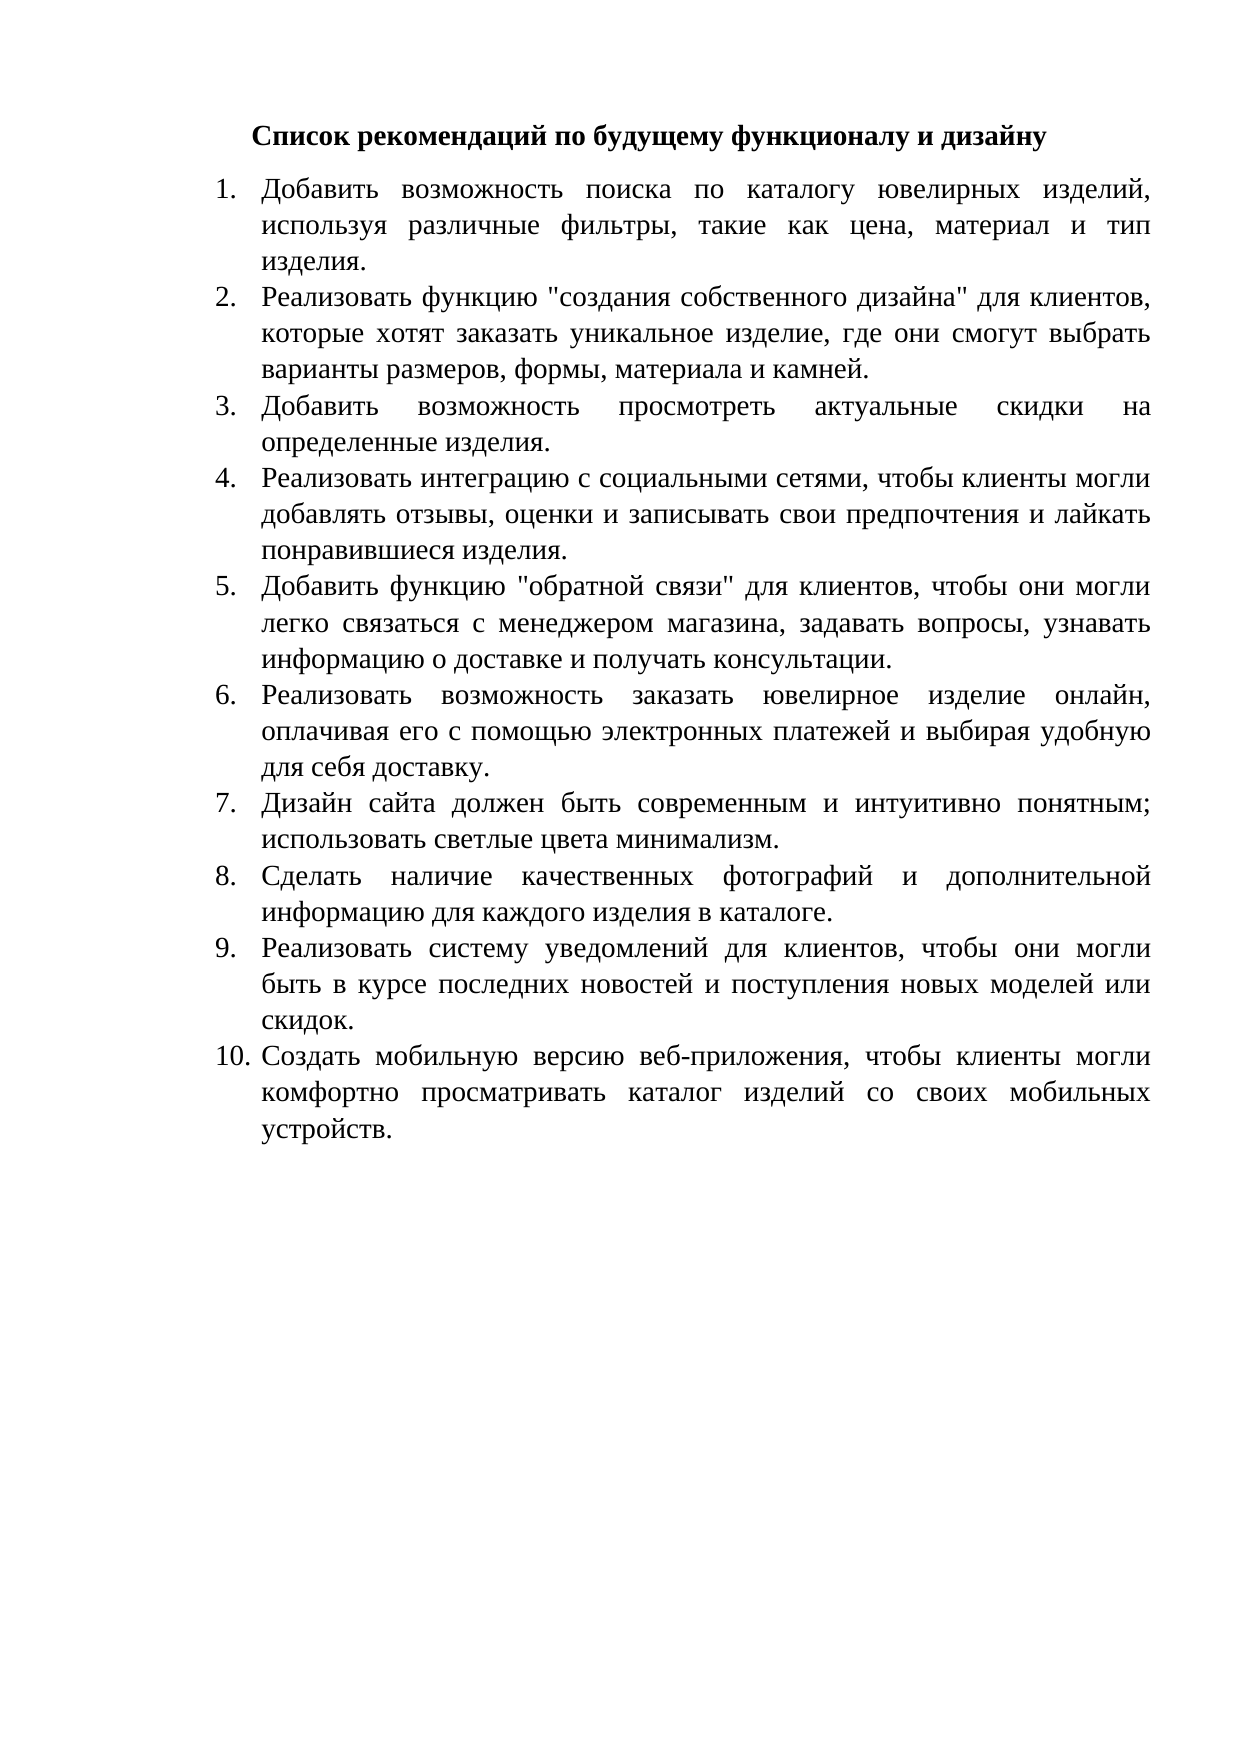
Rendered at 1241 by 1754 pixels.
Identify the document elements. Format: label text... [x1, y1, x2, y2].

list Реализовать функцию "создания собственного дизайна" для клиентов, которые хотят заказать уникальное изделие, где они смогут выбрать варианты размеров, формы, материала и камней. [215, 279, 1152, 385]
list Реализовать возможность заказать ювелирное изделие онлайн, оплачивая его с помощью электронных платежей и выбирая удобную для себя доставку. [215, 677, 1152, 783]
list Реализовать интеграцию с социальными сетями, чтобы клиенты могли добавлять отзывы, оценки и записывать свои предпочтения и лайкать понравившиеся изделия. [215, 460, 1152, 566]
text Список рекомендаций по будущему функционалу и дизайну [177, 118, 1152, 152]
list Сделать наличие качественных фотографий и дополнительной информацию для каждого изделия в каталоге. [215, 858, 1152, 927]
list Добавить возможность просмотреть актуальные скидки на определенные изделия. [215, 388, 1152, 457]
list Добавить возможность поиска по каталогу ювелирных изделий, используя различные фильтры, такие как цена, материал и тип изделия. [215, 171, 1152, 277]
list Дизайн сайта должен быть современным и интуитивно понятным; использовать светлые цвета минимализм. [215, 785, 1152, 855]
list Создать мобильную версию веб-приложения, чтобы клиенты могли комфортно просматривать каталог изделий со своих мобильных устройств. [215, 1038, 1152, 1144]
list Добавить функцию "обратной связи" для клиентов, чтобы они могли легко связаться с менеджером магазина, задавать вопросы, узнавать информацию о доставке и получать консультации. [215, 568, 1152, 674]
list Реализовать систему уведомлений для клиентов, чтобы они могли быть в курсе последних новостей и поступления новых моделей или скидок. [215, 930, 1152, 1036]
